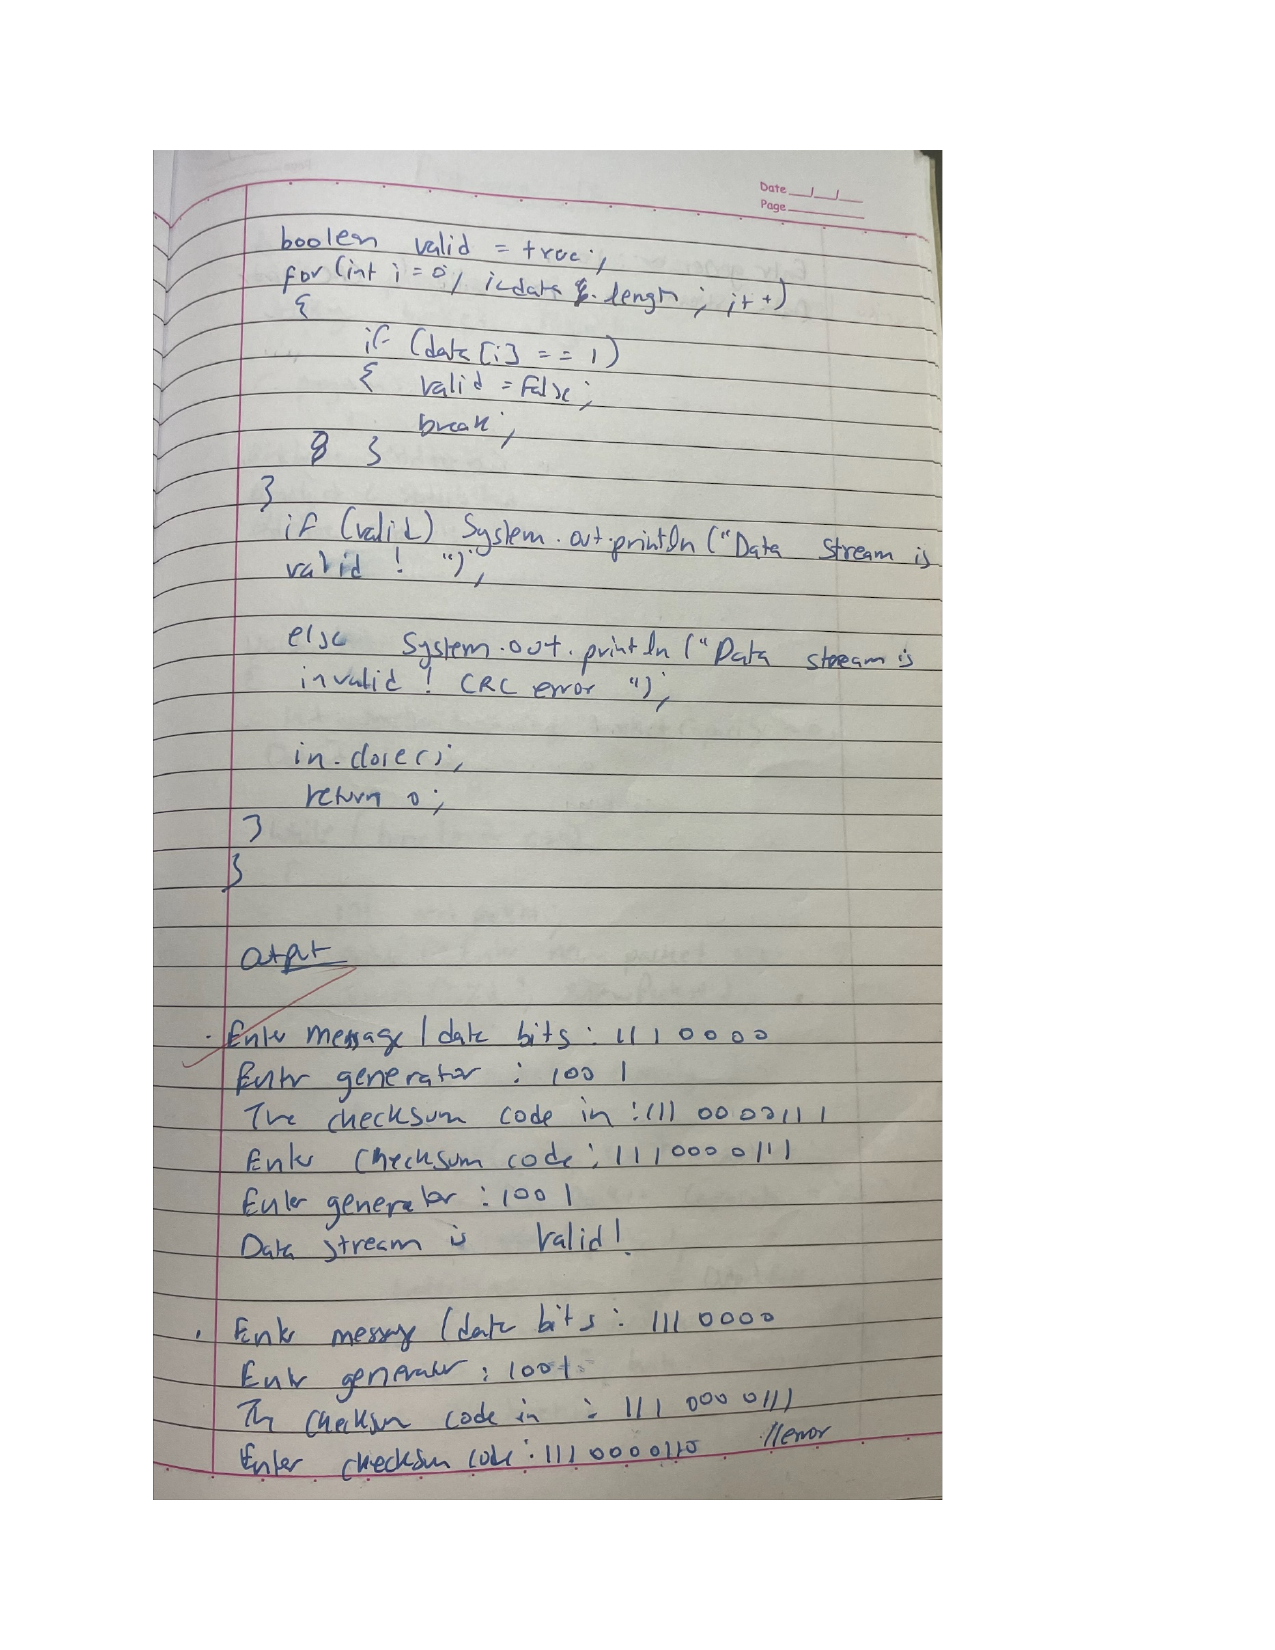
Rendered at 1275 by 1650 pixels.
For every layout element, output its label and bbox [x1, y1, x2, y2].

picture [153, 150, 943, 1500]
